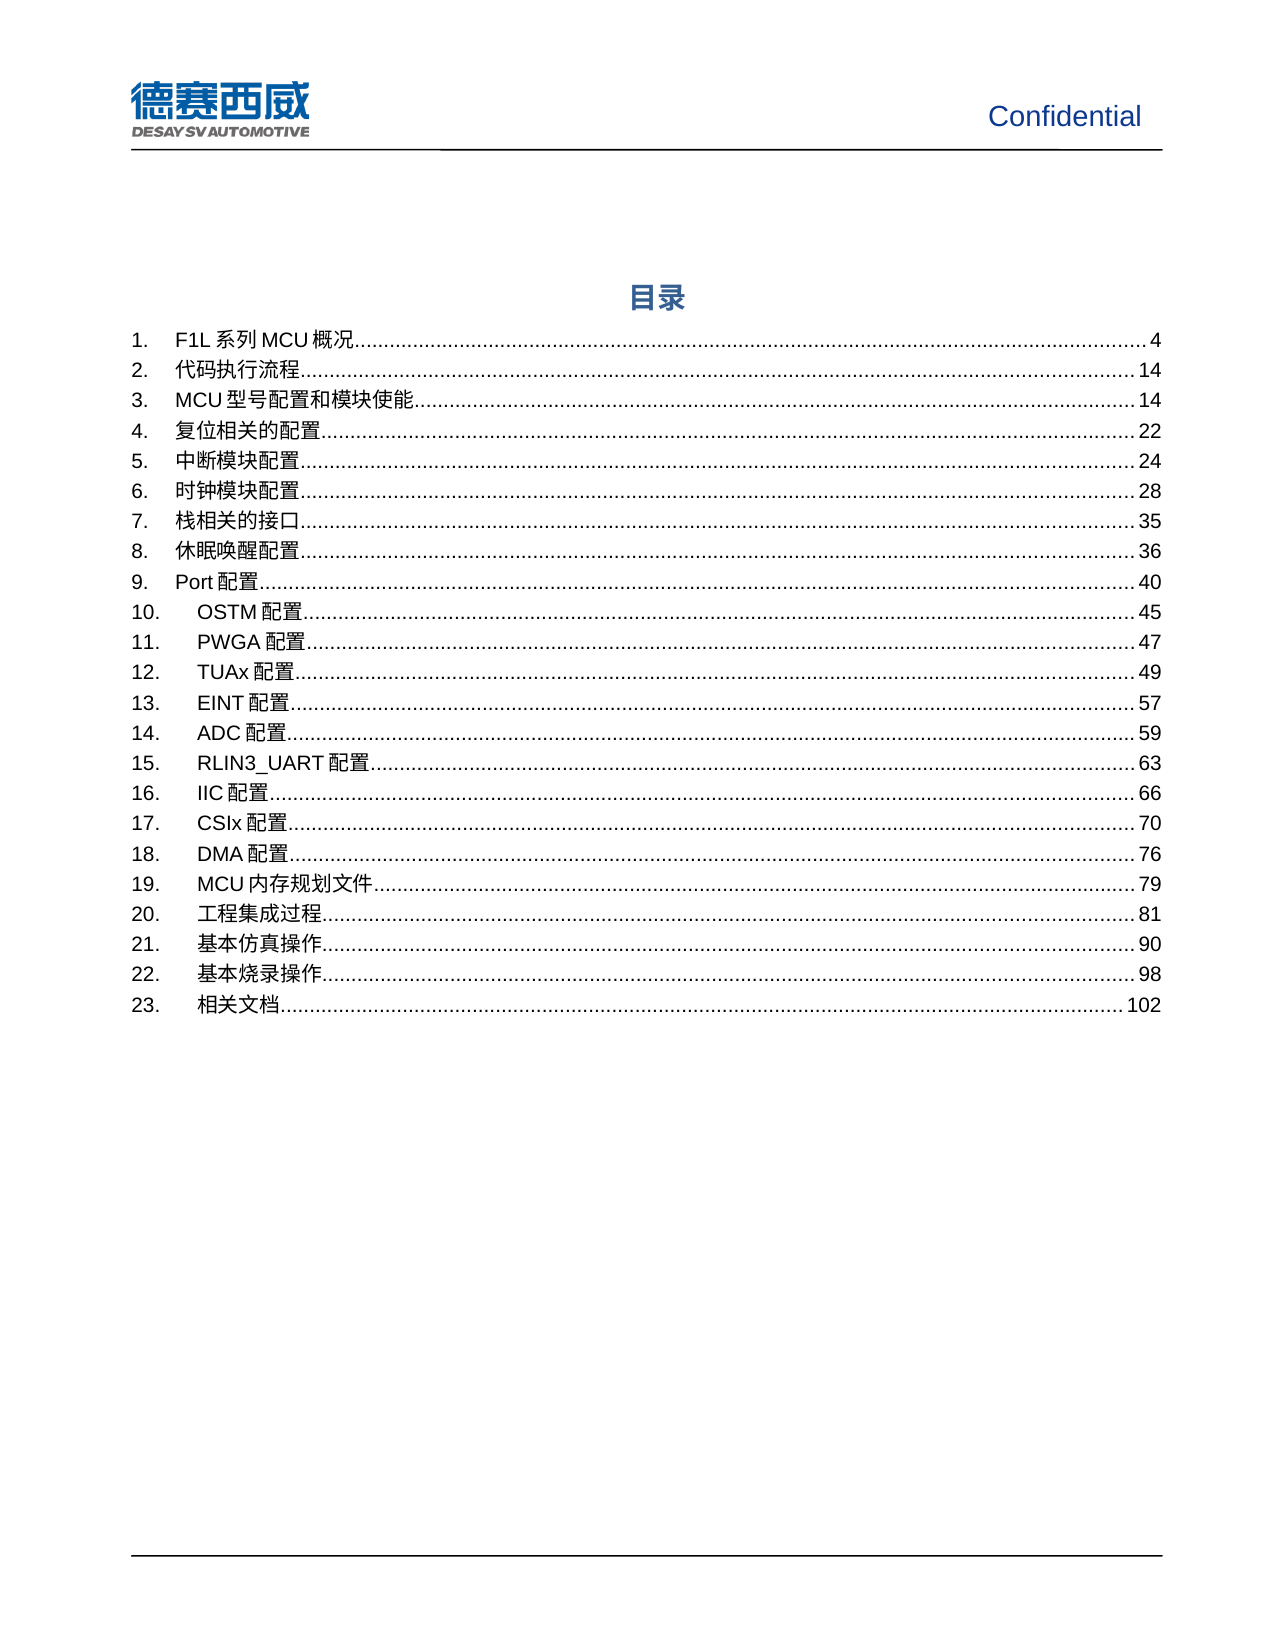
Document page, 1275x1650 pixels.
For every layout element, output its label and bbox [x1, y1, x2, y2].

picture [131, 81, 310, 137]
